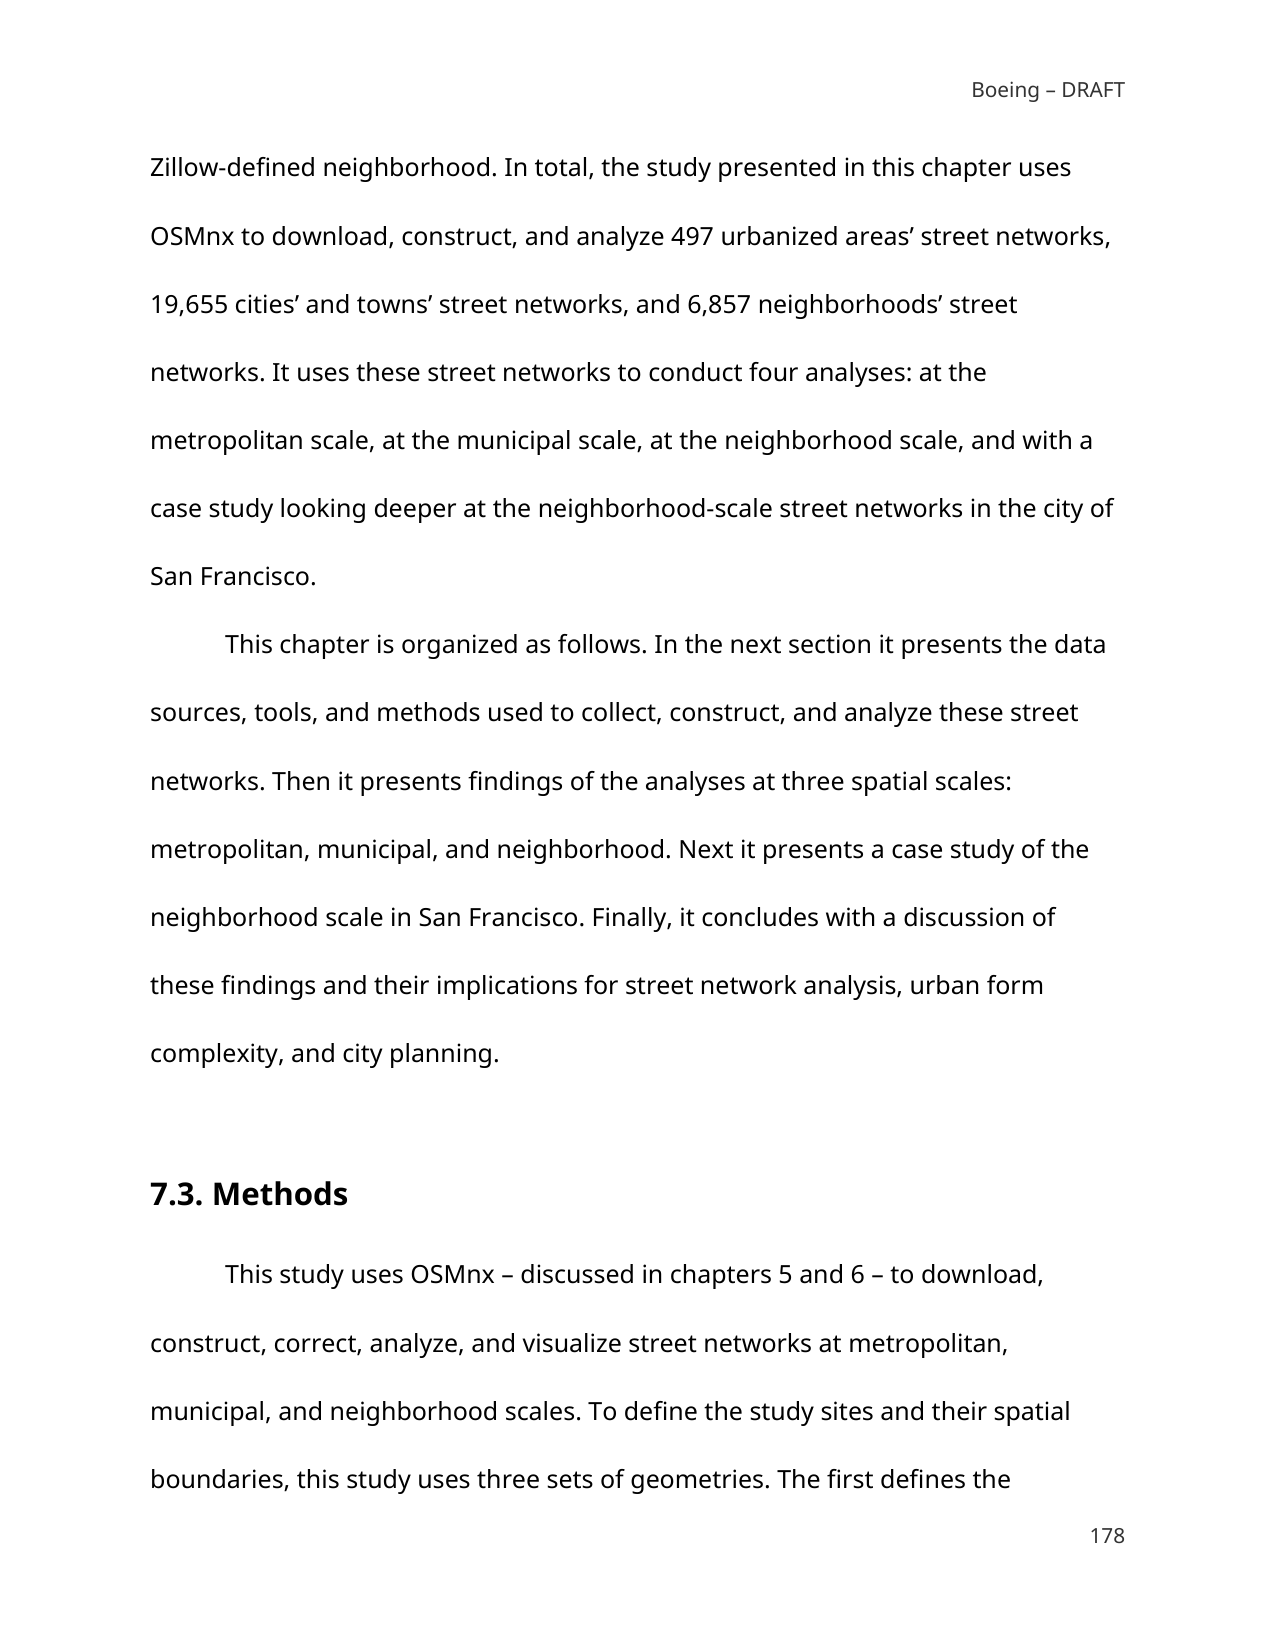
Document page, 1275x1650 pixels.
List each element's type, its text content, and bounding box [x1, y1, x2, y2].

subtitle Methods [150, 1172, 1125, 1214]
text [150, 150, 1125, 593]
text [150, 1257, 1125, 1496]
text This chapter is organized as follows. In the next section it presents the data sources, tools, and methods used to collect, construct, and analyze these street networks. Then it presents findings of the analyses at three spatial scales: metropolitan, municipal, and neighborhood. Next it presents a case study of the neighborhood scale in San Francisco. Finally, it concludes with a discussion of these findings and their implications for street network analysis, urban form complexity, and city planning. [150, 627, 1125, 1070]
